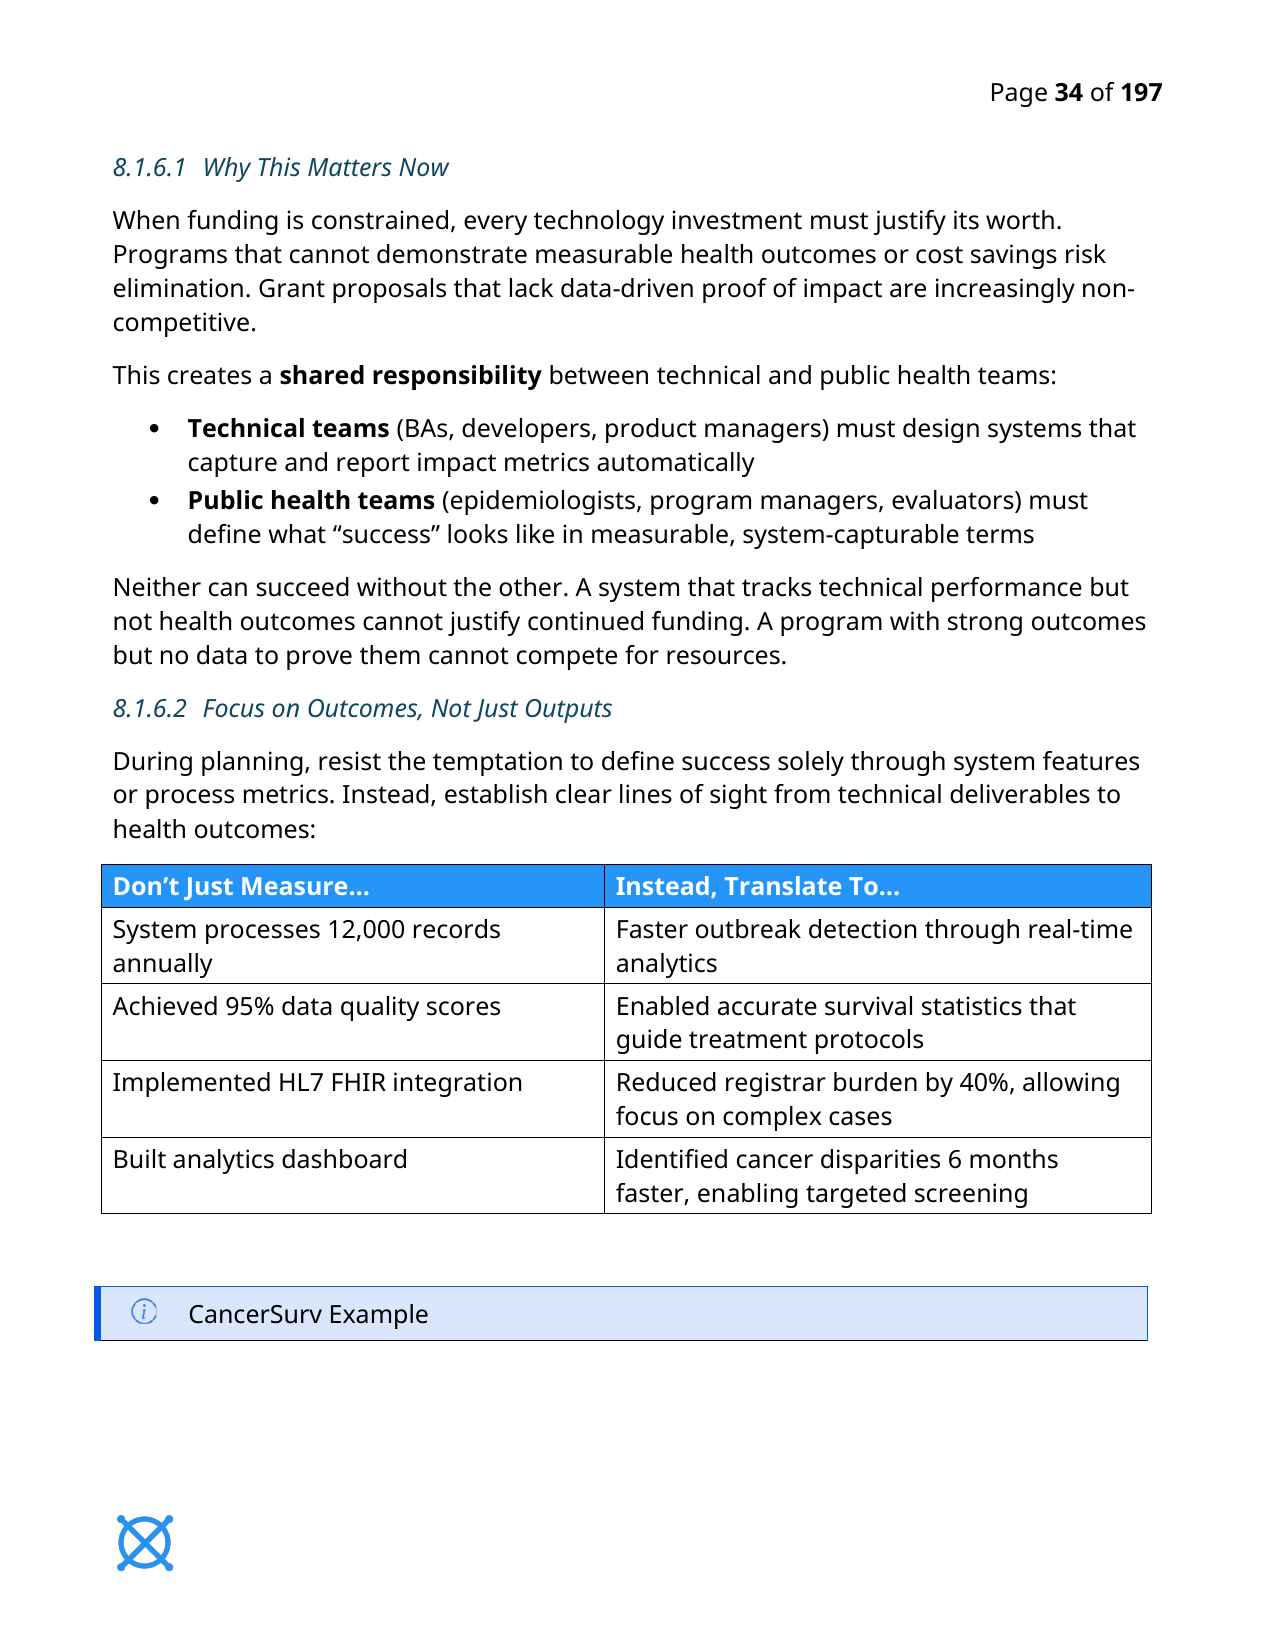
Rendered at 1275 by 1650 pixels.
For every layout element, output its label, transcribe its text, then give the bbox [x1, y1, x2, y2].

table_cell Reduced registrar burden by 40%, allowing focus on complex cases [605, 1061, 1151, 1137]
list Public health teams (epidemiologists, program managers, evaluators) must define what “success” looks like in measurable, system-capturable terms [150, 482, 1162, 551]
table_header Don’t Just Measure… [102, 865, 604, 907]
table_header CancerSurv Example [101, 1287, 1147, 1340]
text When funding is constrained, every technology investment must justify its worth. Programs that cannot demonstrate measurable health outcomes or cost savings risk elimination. Grant proposals that lack data-driven proof of impact are increasingly non-competitive. [112, 203, 1162, 339]
table_header Instead, Translate To… [605, 865, 1151, 907]
table_cell Implemented HL7 FHIR integration [102, 1061, 604, 1137]
text This creates a shared responsibility between technical and public health teams: [112, 358, 1162, 392]
list Technical teams (BAs, developers, product managers) must design systems that capture and report impact metrics automatically [150, 411, 1162, 479]
picture [131, 1298, 157, 1324]
table_cell Built analytics dashboard [102, 1138, 604, 1213]
table_cell System processes 12,000 records annually [102, 908, 604, 983]
table_cell Faster outbreak detection through real-time analytics [605, 908, 1151, 983]
picture [112, 1511, 177, 1575]
table_cell Enabled accurate survival statistics that guide treatment protocols [605, 984, 1151, 1060]
text During planning, resist the temptation to define success solely through system features or process metrics. Instead, establish clear lines of sight from technical deliverables to health outcomes: [112, 743, 1162, 845]
subtitle Focus on Outcomes, Not Just Outputs [112, 690, 1162, 724]
table_cell Achieved 95% data quality scores [102, 984, 604, 1060]
subtitle Why This Matters Now [112, 150, 1162, 184]
table_cell Identified cancer disparities 6 months faster, enabling targeted screening [605, 1138, 1151, 1213]
text Neither can succeed without the other. A system that tracks technical performance but not health outcomes cannot justify continued funding. A program with strong outcomes but no data to prove them cannot compete for resources. [112, 569, 1162, 672]
